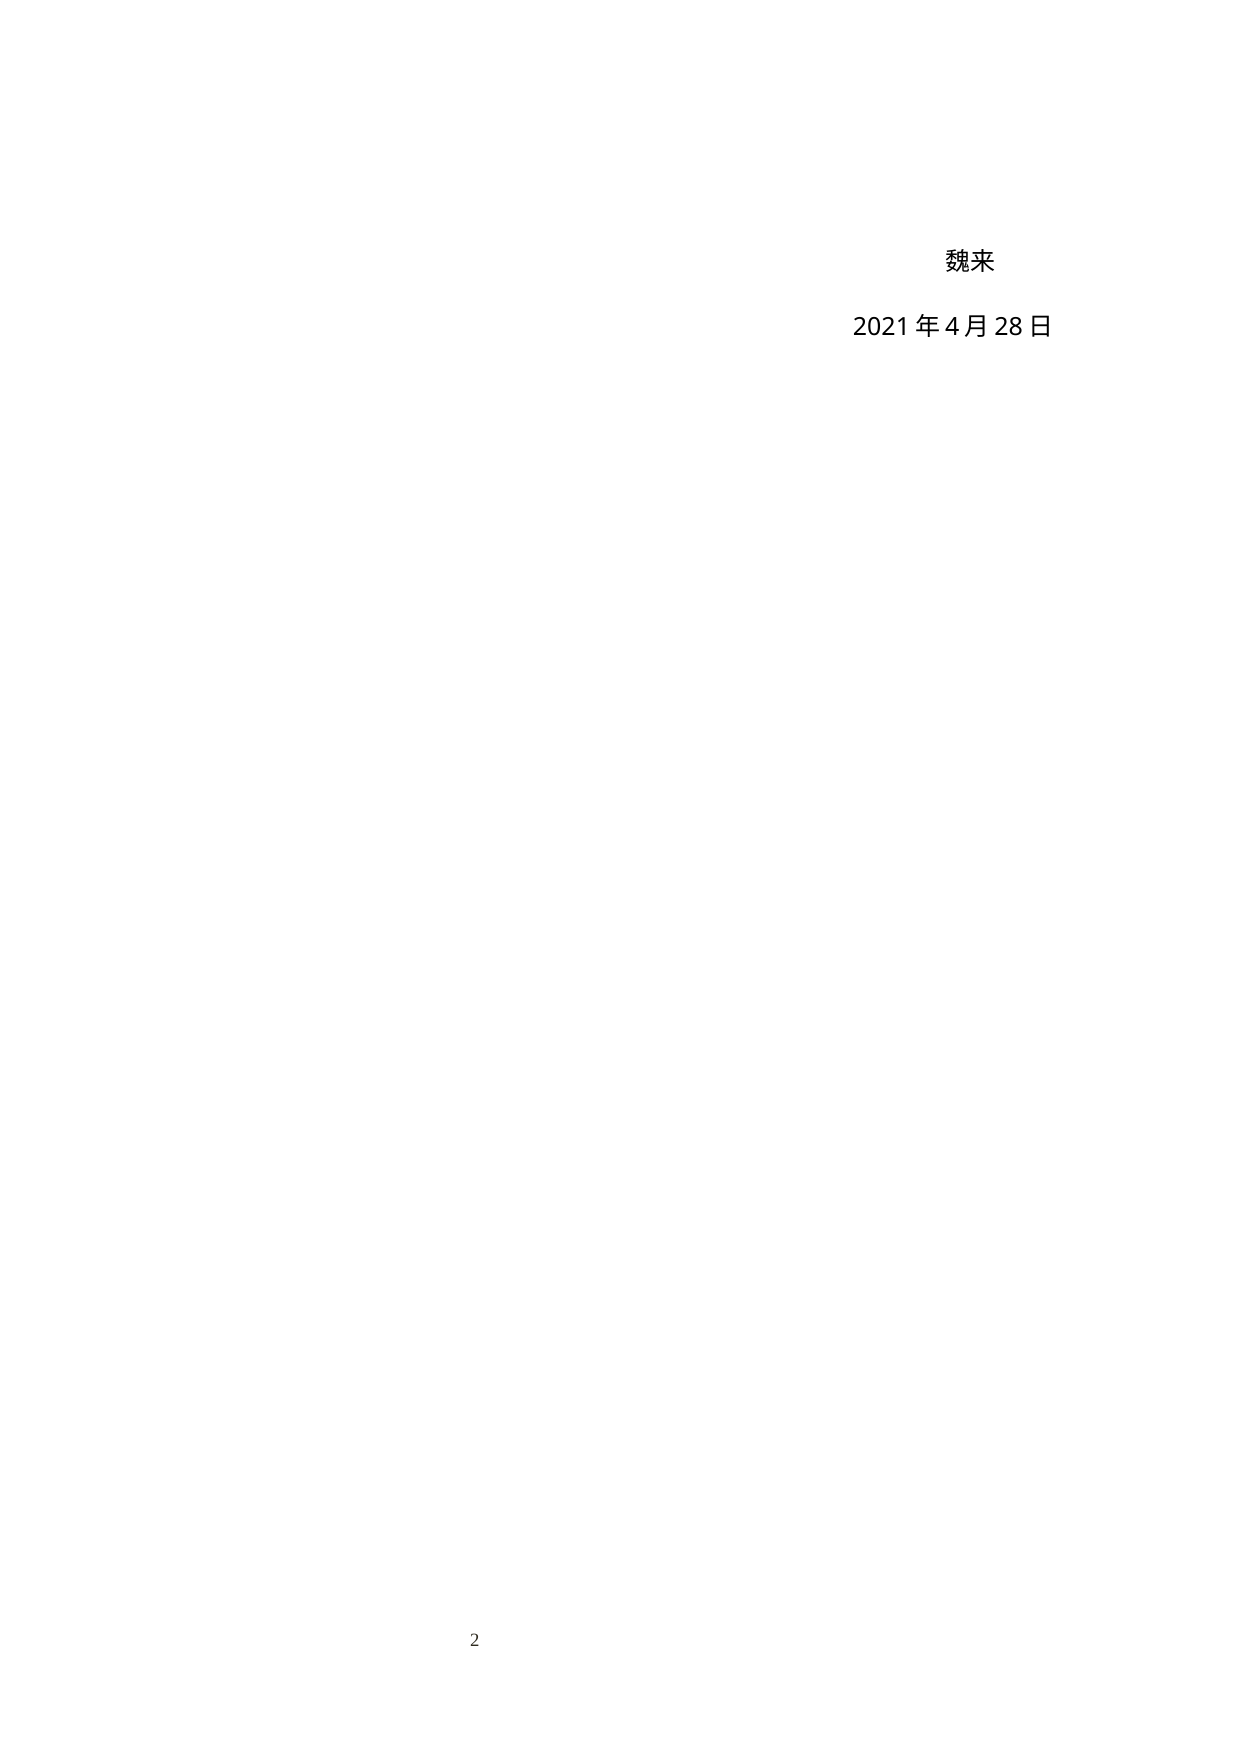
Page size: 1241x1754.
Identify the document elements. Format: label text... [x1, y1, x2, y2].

text 魏来 [844, 227, 1053, 292]
text 2021年4月28日 [187, 292, 1053, 357]
